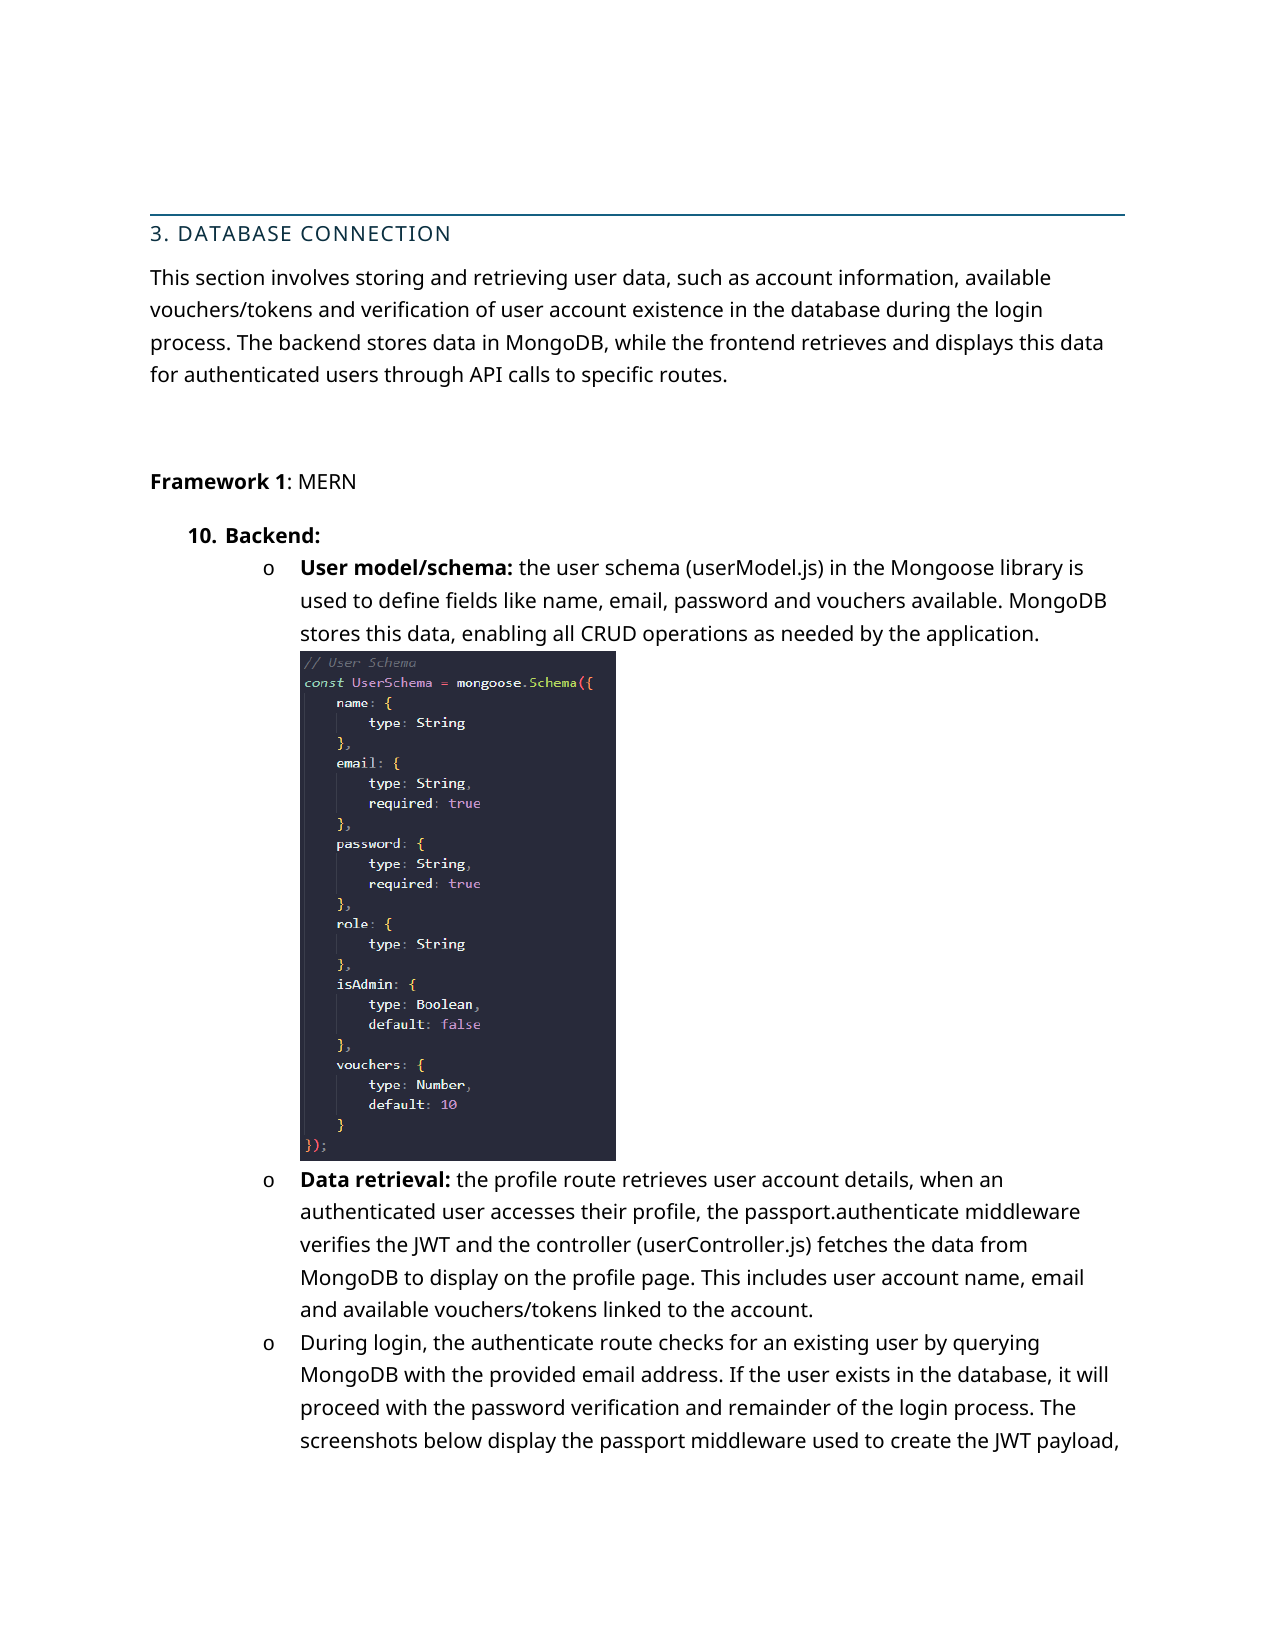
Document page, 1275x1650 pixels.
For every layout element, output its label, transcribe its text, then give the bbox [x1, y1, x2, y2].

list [262, 1328, 1125, 1454]
text This section involves storing and retrieving user data, such as account information, available vouchers/tokens and verification of user account existence in the database during the login process. The backend stores data in MongoDB, while the frontend retrieves and displays this data for authenticated users through API calls to specific routes. [150, 263, 1125, 389]
picture [300, 651, 616, 1161]
list Data retrieval: the profile route retrieves user account details, when an authenticated user accesses their profile, the passport.authenticate middleware verifies the JWT and the controller (userController.js) fetches the data from MongoDB to display on the profile page. This includes user account name, email and available vouchers/tokens linked to the account. [262, 1165, 1125, 1324]
subtitle 3. Database Connection [150, 216, 1125, 248]
list Backend: [187, 521, 1125, 549]
list User model/schema: the user schema (userModel.js) in the Mongoose library is used to define fields like name, email, password and vouchers available. MongoDB stores this data, enabling all CRUD operations as needed by the application. [262, 553, 1125, 647]
text Framework 1: MERN [150, 467, 1125, 496]
